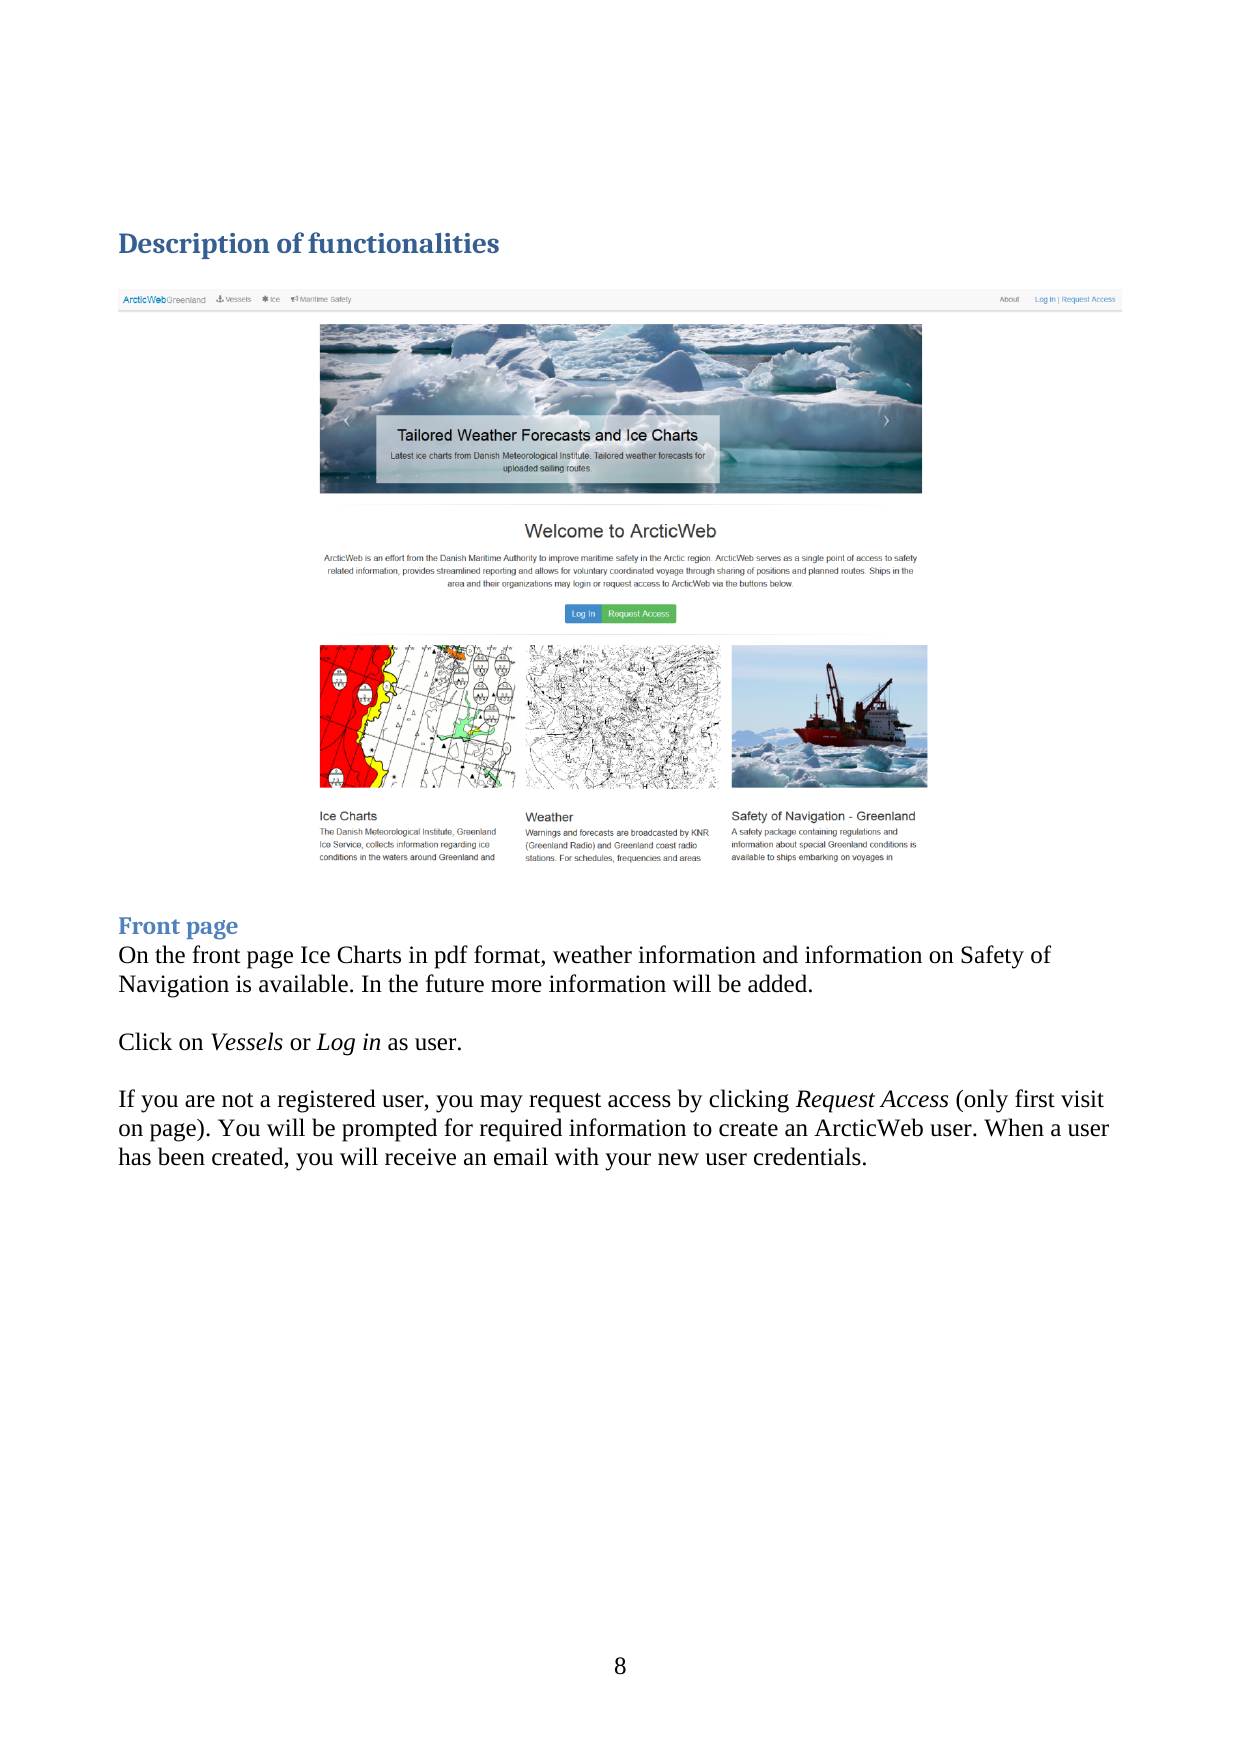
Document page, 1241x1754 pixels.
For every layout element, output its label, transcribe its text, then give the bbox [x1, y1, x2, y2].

picture [118, 289, 1123, 863]
subtitle Front page [118, 912, 1122, 941]
text On the front page Ice Charts in pdf format, weather information and information on Safety of Navigation is available. In the future more information will be added. [118, 941, 1122, 998]
text Click on Vessels or Log in as user. [118, 1027, 1122, 1056]
text If you are not a registered user, you may request access by clicking Request Access (only first visit on page). You will be prompted for required information to create an ArcticWeb user. When a user has been created, you will receive an email with your new user credentials. [118, 1084, 1122, 1171]
subtitle Description of functionalities [118, 227, 1122, 261]
